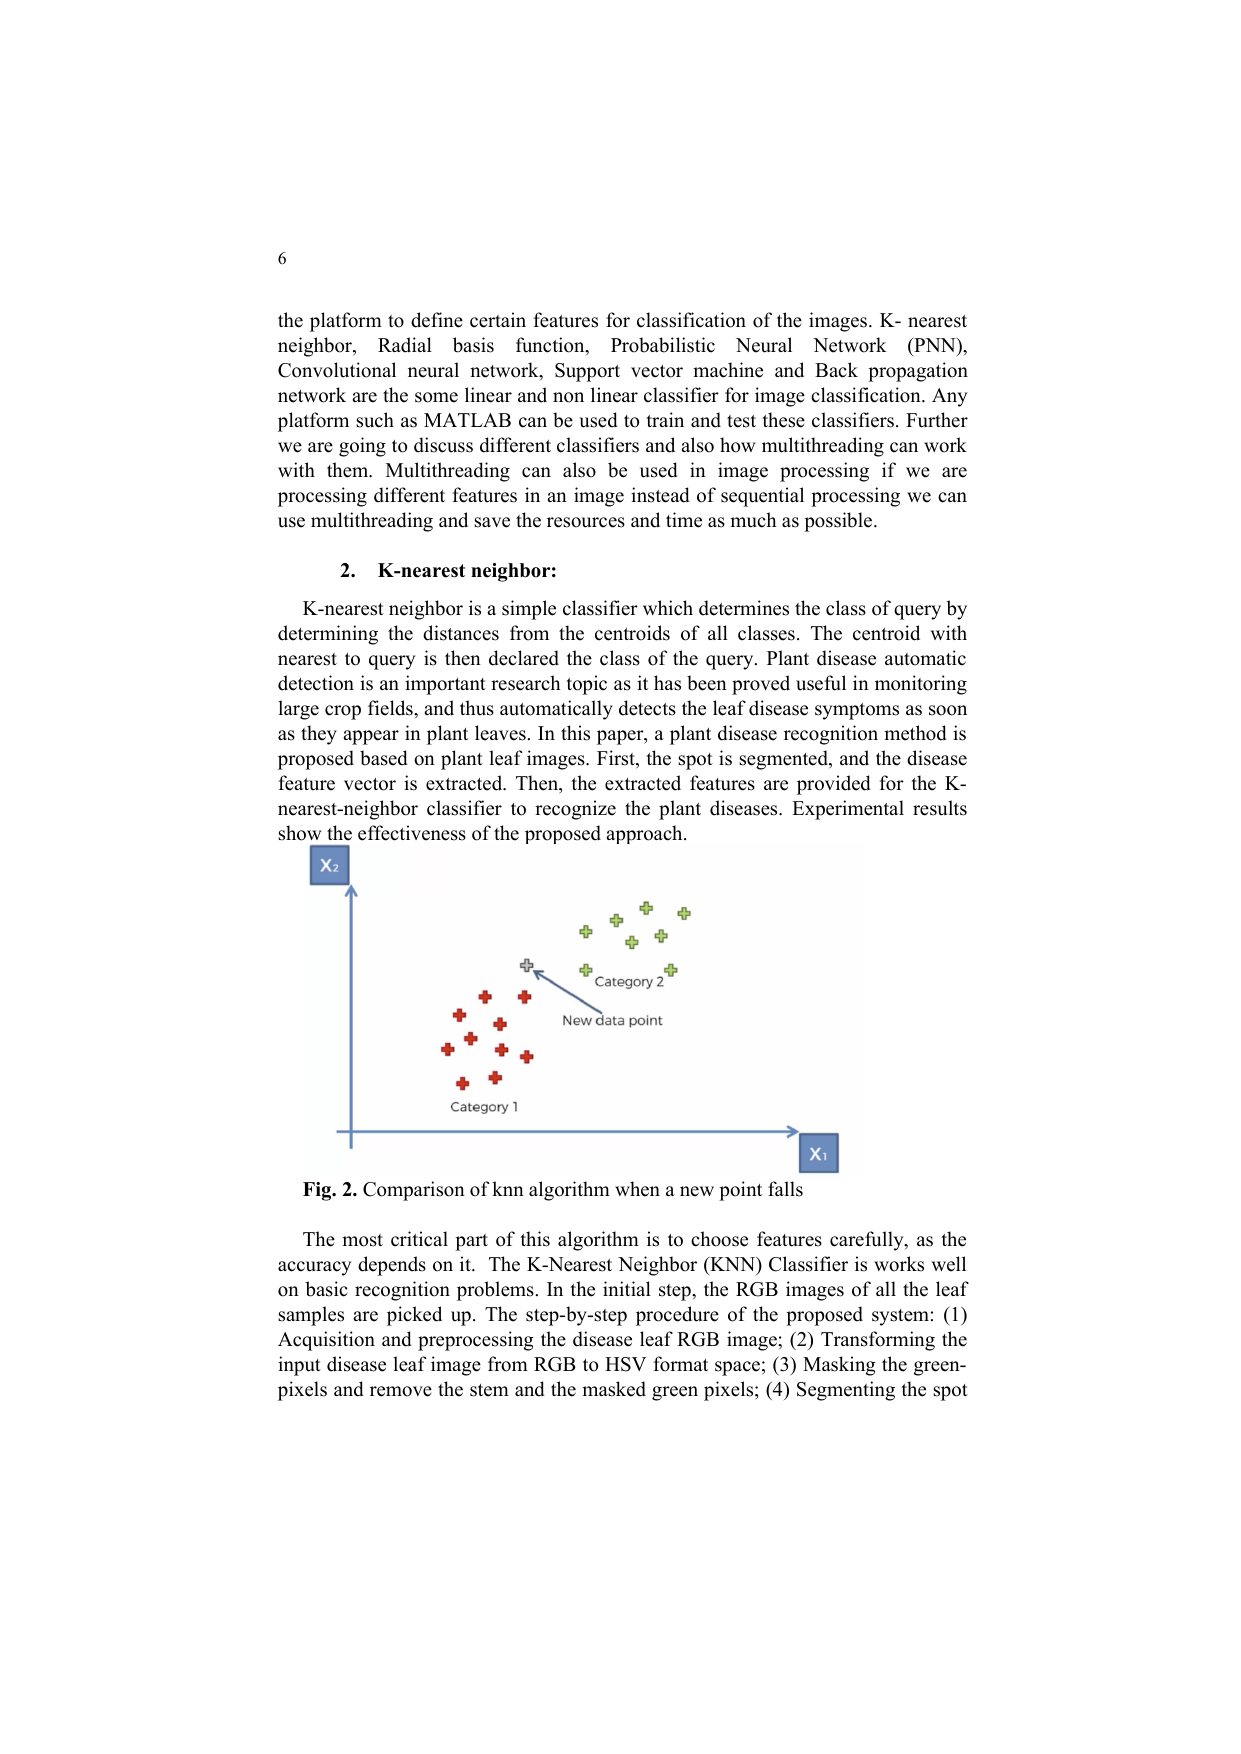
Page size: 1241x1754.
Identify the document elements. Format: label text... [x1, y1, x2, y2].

subtitle Fig. 2. Comparison of knn algorithm when a new point falls [278, 1176, 968, 1201]
text K-nearest neighbor is a simple classifier which determines the class of query by determining the distances from the centroids of all classes. The centroid with nearest to query is then declared the class of the query. Plant disease automatic detection is an important research topic as it has been proved useful in monitoring large crop fields, and thus automatically detects the leaf disease symptoms as soon as they appear in plant leaves. In this paper, a plant disease recognition method is proposed based on plant leaf images. First, the spot is segmented, and the disease feature vector is extracted. Then, the extracted features are provided for the K-nearest-neighbor classifier to recognize the plant diseases. Experimental results show the effectiveness of the proposed approach. [278, 594, 968, 844]
picture [302, 844, 867, 1177]
subtitle K-nearest neighbor: [340, 557, 968, 582]
